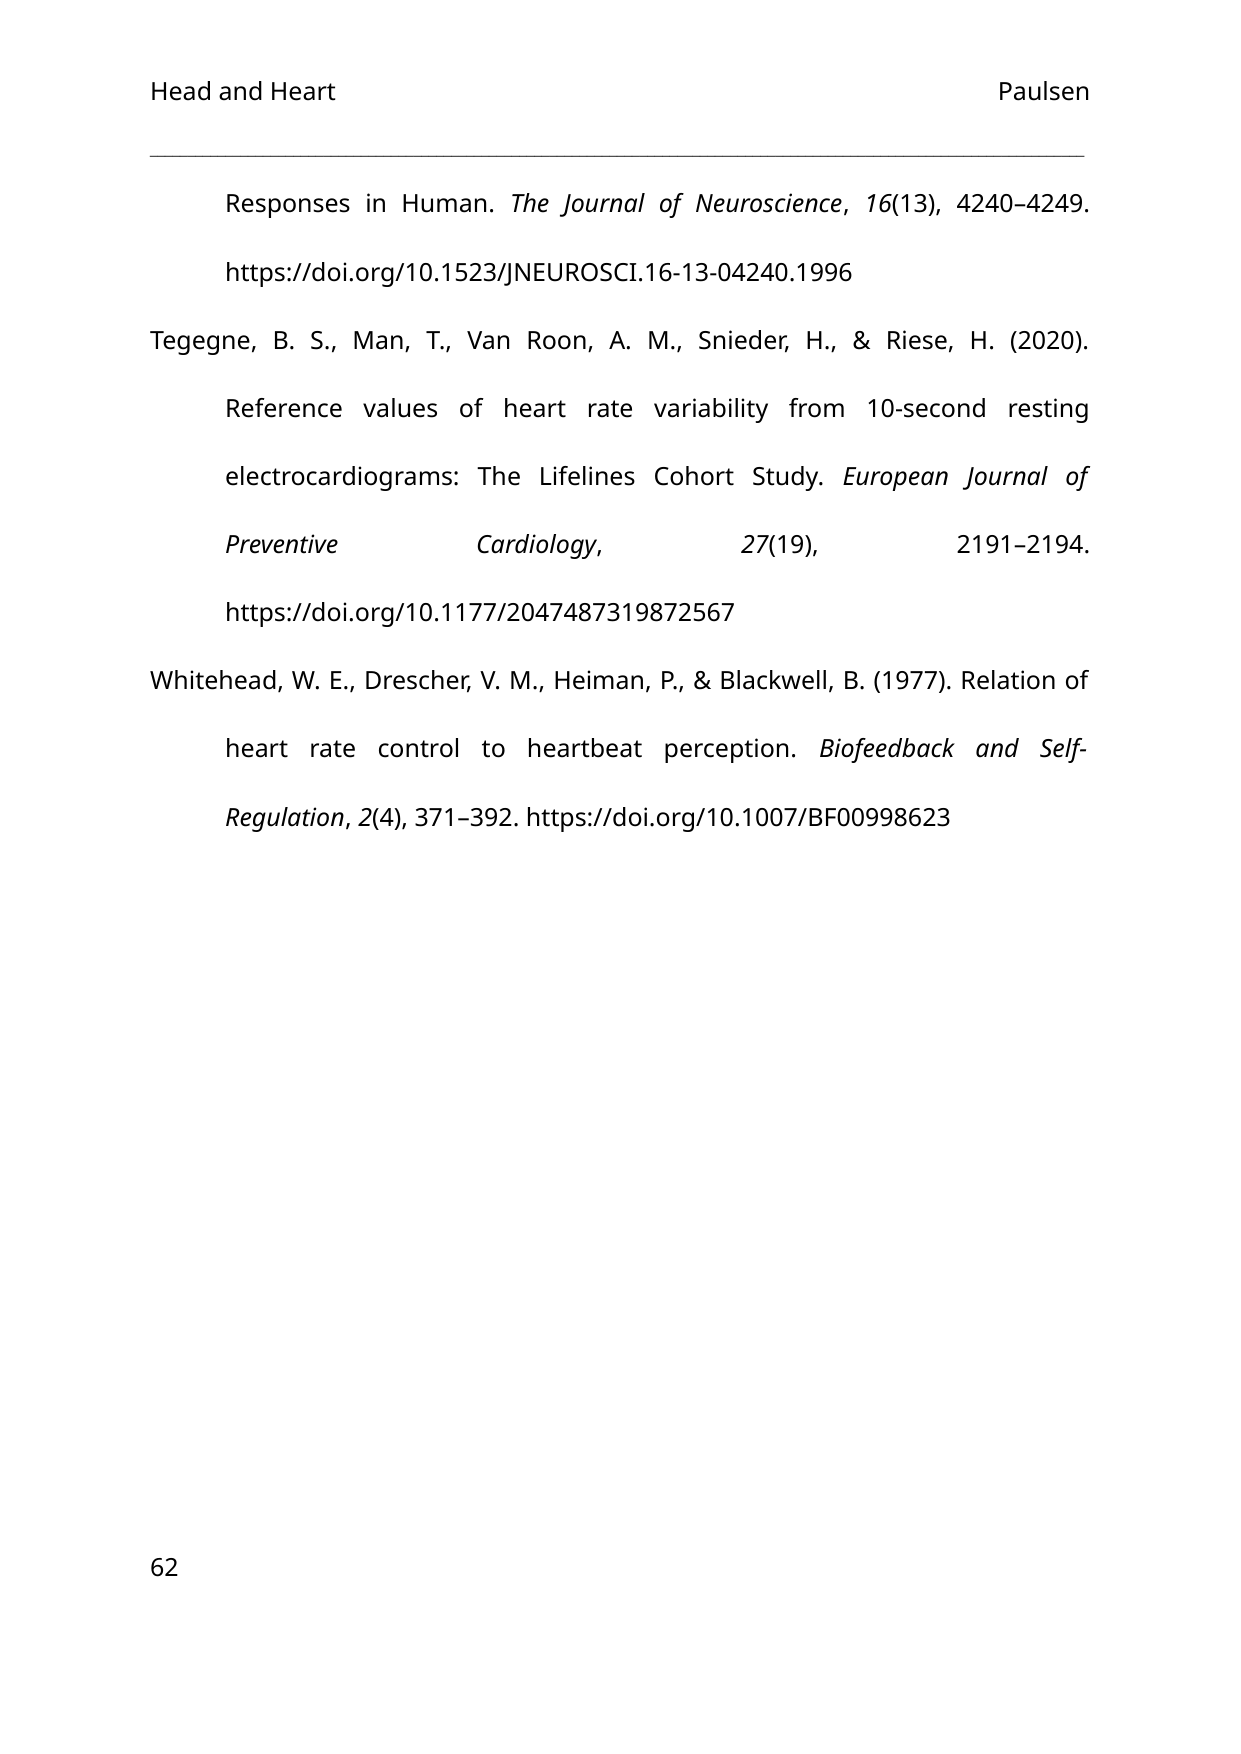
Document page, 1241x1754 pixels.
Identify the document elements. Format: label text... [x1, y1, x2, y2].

text Whitehead, W. E., Drescher, V. M., Heiman, P., & Blackwell, B. (1977). Relation of heart rate control to heartbeat perception. Biofeedback and Self-Regulation, 2(4), 371–392. https://doi.org/10.1007/BF00998623 [150, 663, 1090, 833]
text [150, 186, 1090, 288]
text Tegegne, B. S., Man, T., Van Roon, A. M., Snieder, H., & Riese, H. (2020). Reference values of heart rate variability from 10-second resting electrocardiograms: The Lifelines Cohort Study. European Journal of Preventive Cardiology, 27(19), 2191–2194. https://doi.org/10.1177/2047487319872567 [150, 322, 1090, 629]
